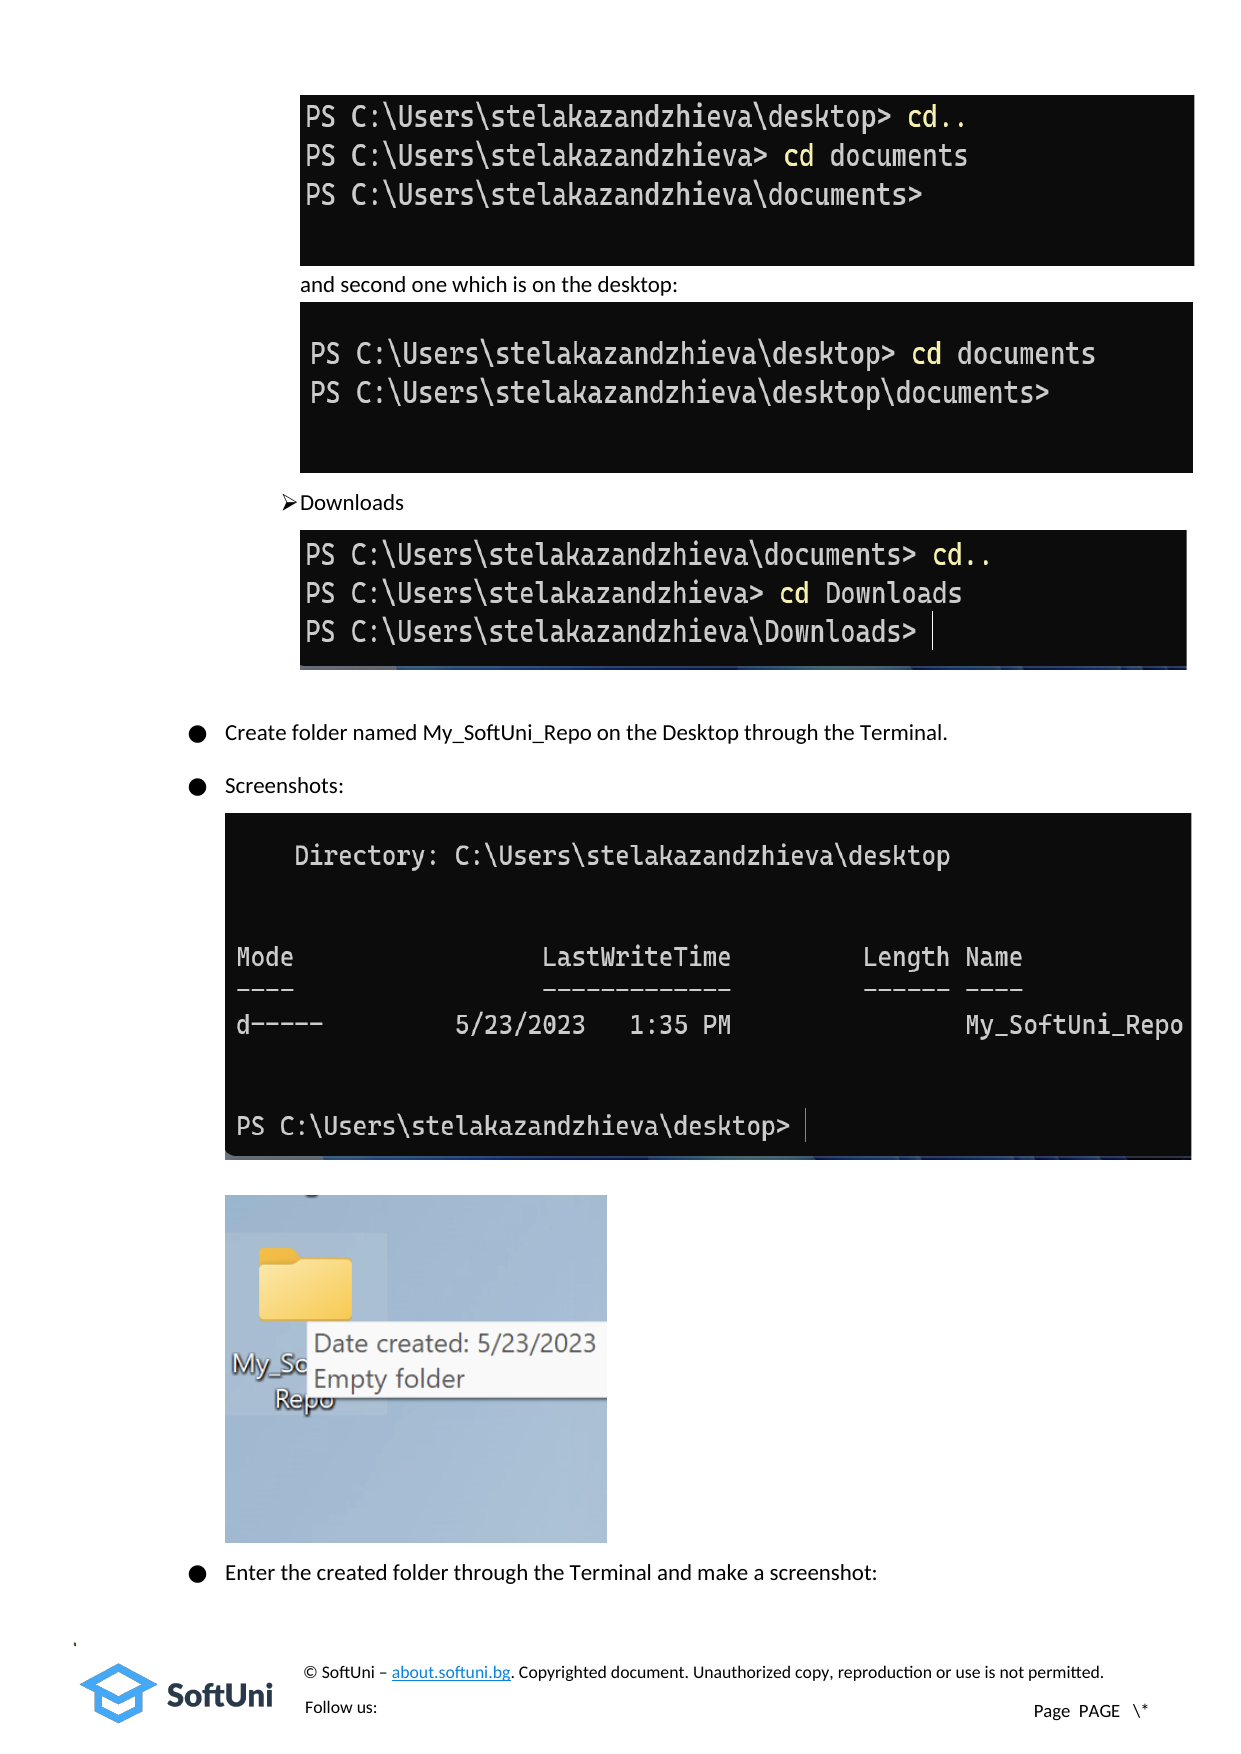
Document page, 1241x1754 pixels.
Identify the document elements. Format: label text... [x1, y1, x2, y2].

picture [300, 530, 1187, 670]
list Downloads [281, 477, 1165, 523]
picture [73, 1658, 279, 1729]
picture [225, 1195, 607, 1543]
text and second one which is on the desktop: [300, 270, 1165, 298]
picture [300, 302, 1193, 473]
picture [225, 813, 1192, 1160]
list Screenshots: [187, 760, 1165, 807]
list Create folder named My_SoftUni_Repo on the Desktop through the Terminal. [187, 706, 1165, 753]
list Enter the created folder through the Terminal and make a screenshot: [187, 1546, 1165, 1593]
picture [300, 95, 1195, 266]
